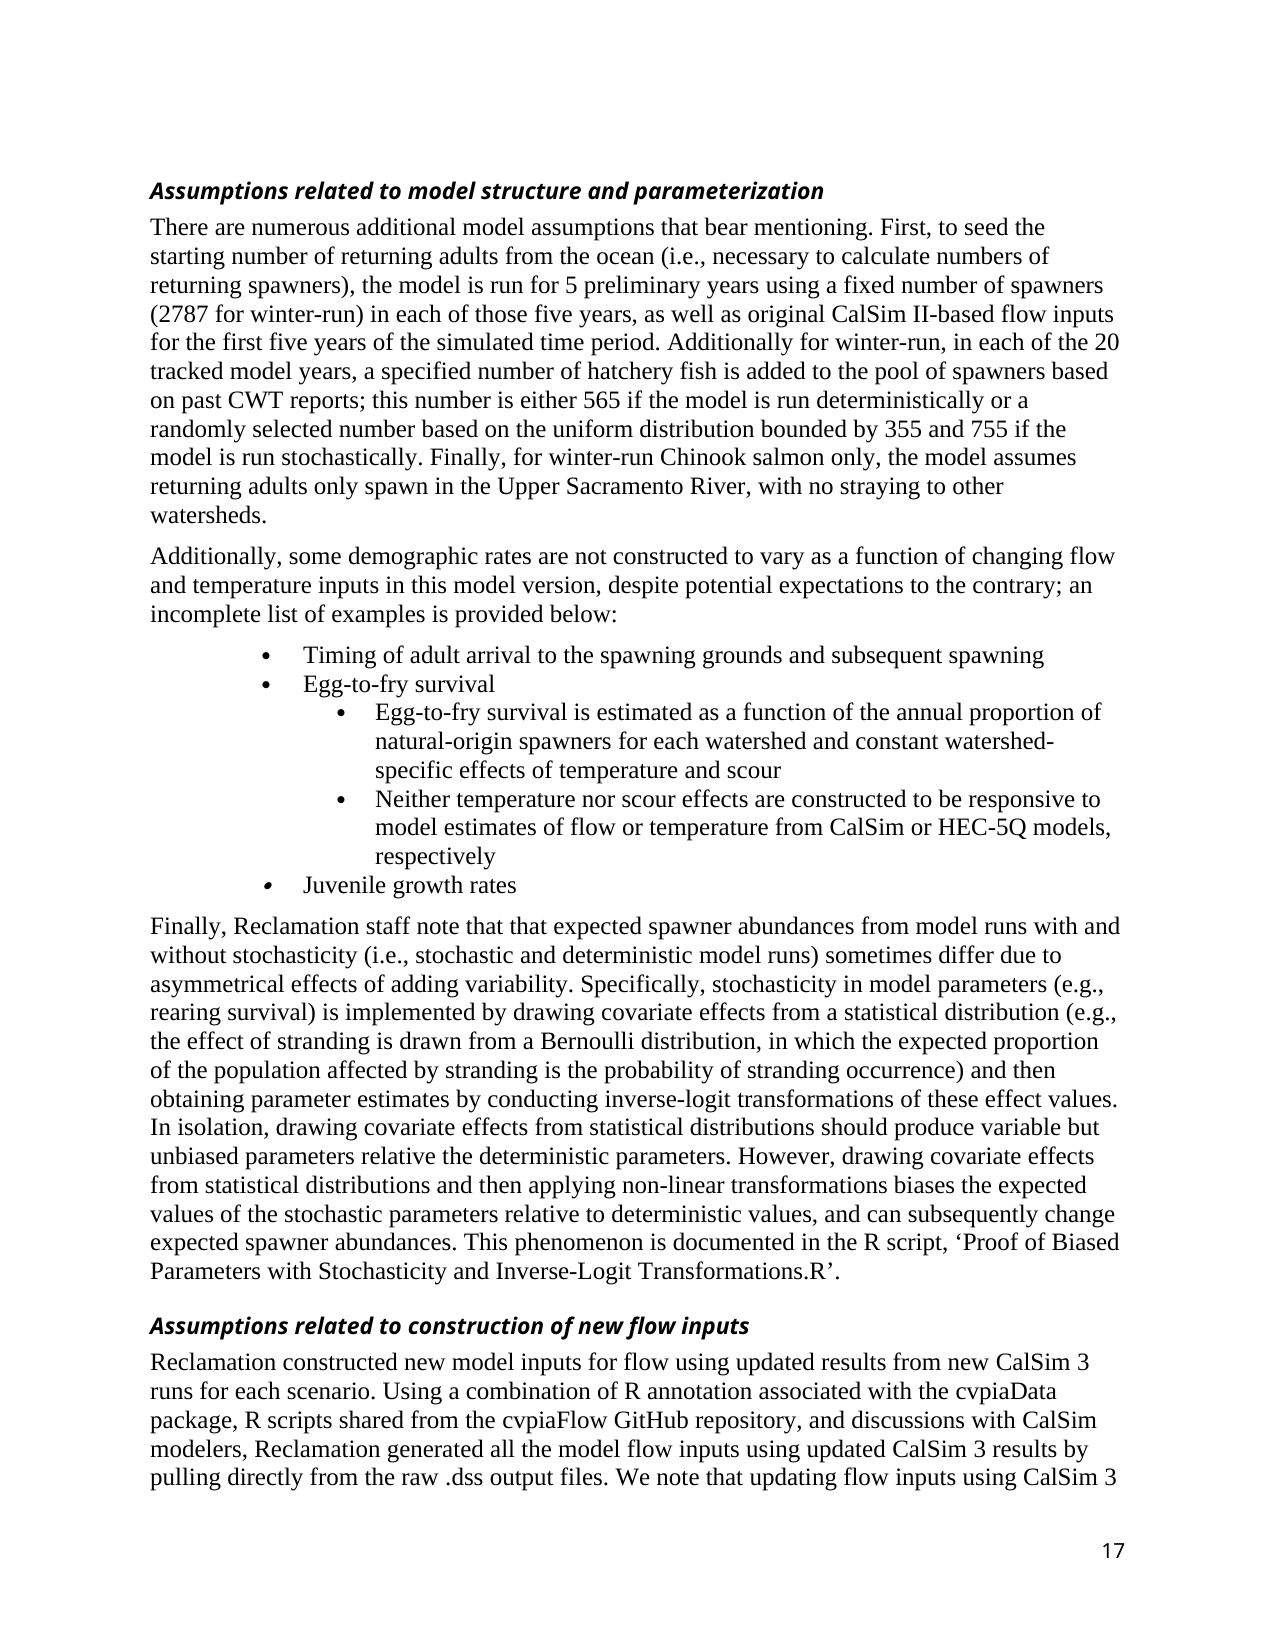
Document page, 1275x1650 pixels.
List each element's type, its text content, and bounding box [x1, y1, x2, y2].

list Egg-to-fry survival is estimated as a function of the annual proportion of natural-origin spawners for each watershed and constant watershed-specific effects of temperature and scour [337, 697, 1125, 784]
text Finally, Reclamation staff note that that expected spawner abundances from model runs with and without stochasticity (i.e., stochastic and deterministic model runs) sometimes differ due to asymmetrical effects of adding variability. Specifically, stochasticity in model parameters (e.g., rearing survival) is implemented by drawing covariate effects from a statistical distribution (e.g., the effect of stranding is drawn from a Bernoulli distribution, in which the expected proportion of the population affected by stranding is the probability of stranding occurrence) and then obtaining parameter estimates by conducting inverse-logit transformations of these effect values. In isolation, drawing covariate effects from statistical distributions should produce variable but unbiased parameters relative the deterministic parameters. However, drawing covariate effects from statistical distributions and then applying non-linear transformations biases the expected values of the stochastic parameters relative to deterministic values, and can subsequently change expected spawner abundances. This phenomenon is documented in the R script, ‘Proof of Biased Parameters with Stochasticity and Inverse-Logit Transformations.R’. [150, 911, 1125, 1285]
list Timing of adult arrival to the spawning grounds and subsequent spawning [262, 640, 1125, 669]
subtitle Assumptions related to construction of new flow inputs [150, 1310, 1125, 1341]
text Additionally, some demographic rates are not constructed to vary as a function of changing flow and temperature inputs in this model version, despite potential expectations to the contrary; an incomplete list of examples is provided below: [150, 541, 1125, 627]
list Neither temperature nor scour effects are constructed to be responsive to model estimates of flow or temperature from CalSim or HEC-5Q models, respectively [337, 784, 1125, 870]
subtitle Assumptions related to model structure and parameterization [150, 175, 1125, 206]
list Egg-to-fry survival [262, 669, 1125, 697]
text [150, 1347, 1125, 1491]
text There are numerous additional model assumptions that bear mentioning. First, to seed the starting number of returning adults from the ocean (i.e., necessary to calculate numbers of returning spawners), the model is run for 5 preliminary years using a fixed number of spawners (2787 for winter-run) in each of those five years, as well as original CalSim II-based flow inputs for the first five years of the simulated time period. Additionally for winter-run, in each of the 20 tracked model years, a specified number of hatchery fish is added to the pool of spawners based on past CWT reports; this number is either 565 if the model is run deterministically or a randomly selected number based on the uniform distribution bounded by 355 and 755 if the model is run stochastically. Finally, for winter-run Chinook salmon only, the model assumes returning adults only spawn in the Upper Sacramento River, with no straying to other watersheds. [150, 212, 1125, 529]
list Juvenile growth rates [262, 870, 1125, 899]
